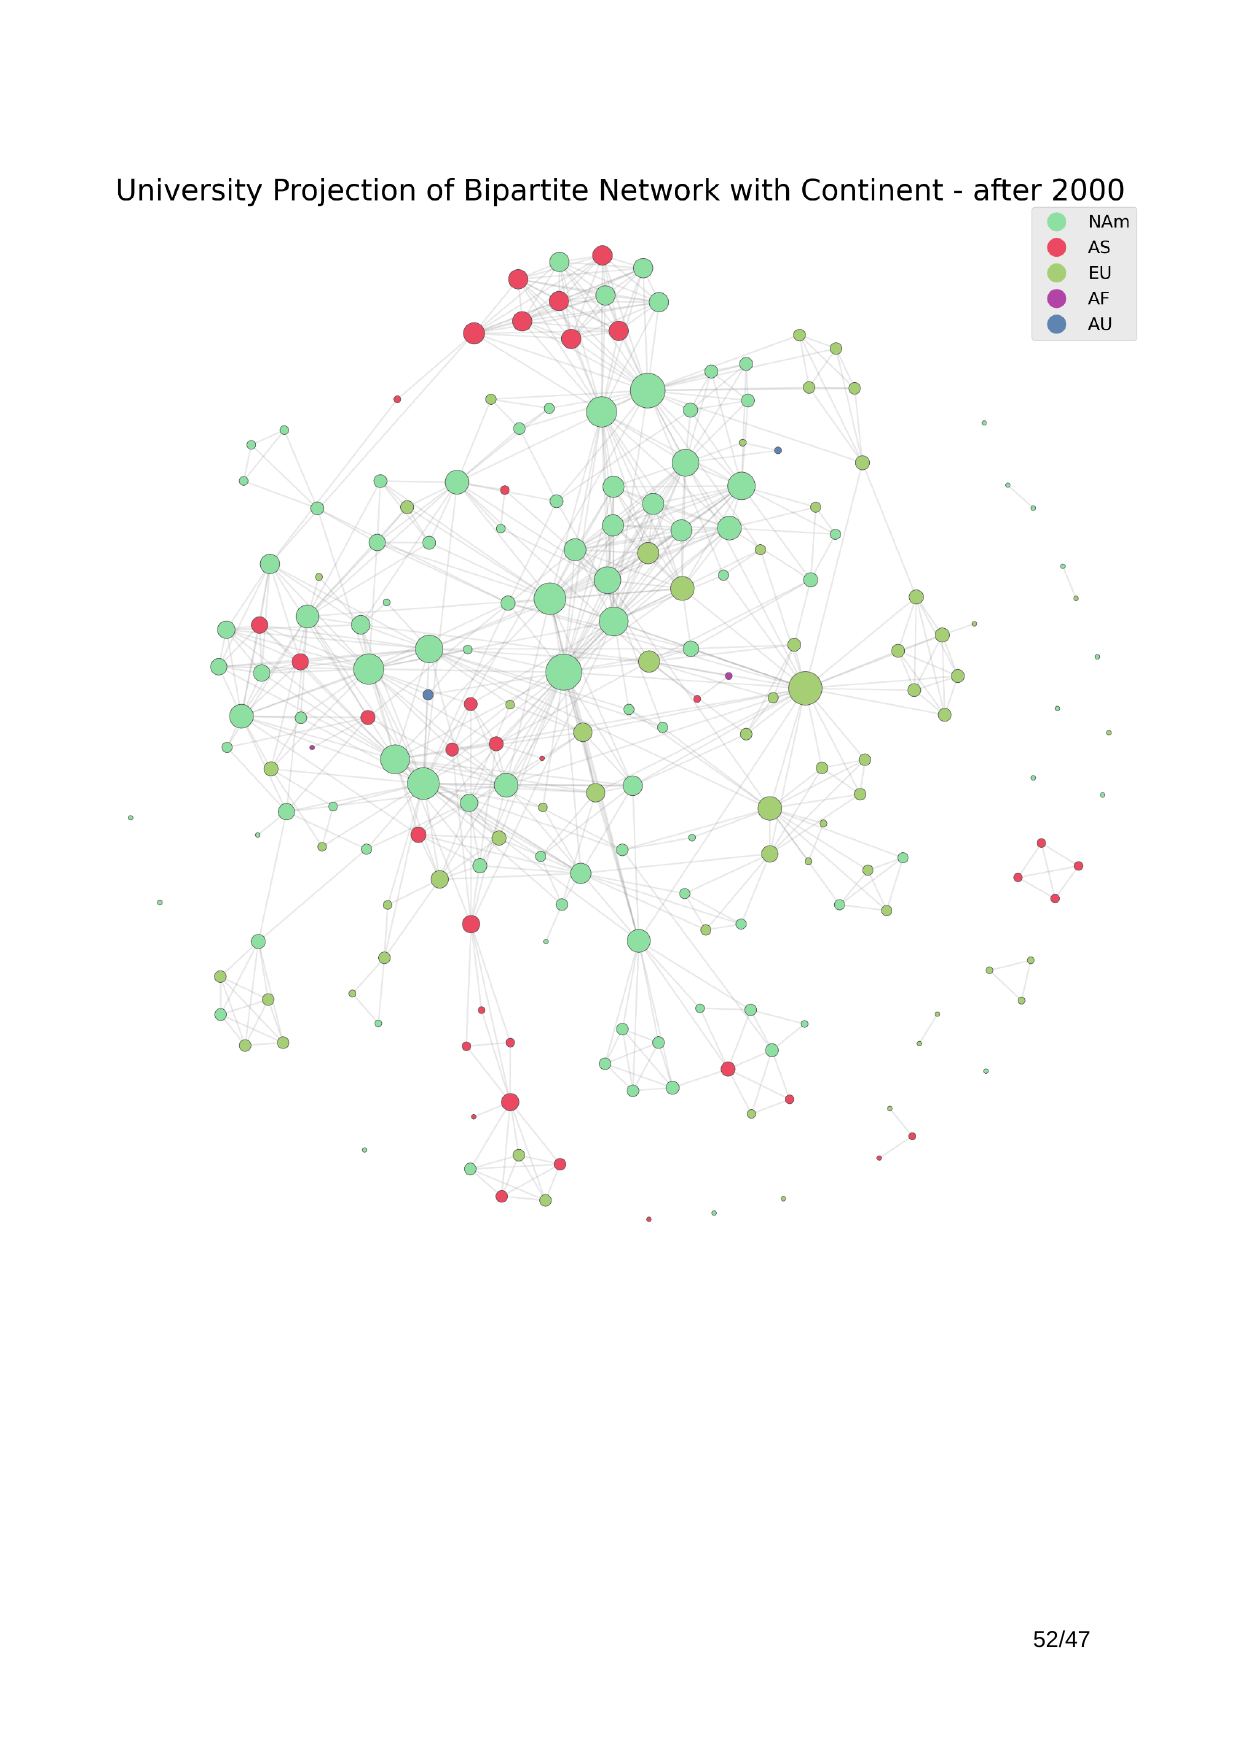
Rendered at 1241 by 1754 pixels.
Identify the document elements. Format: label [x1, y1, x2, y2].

picture [84, 167, 1156, 1271]
